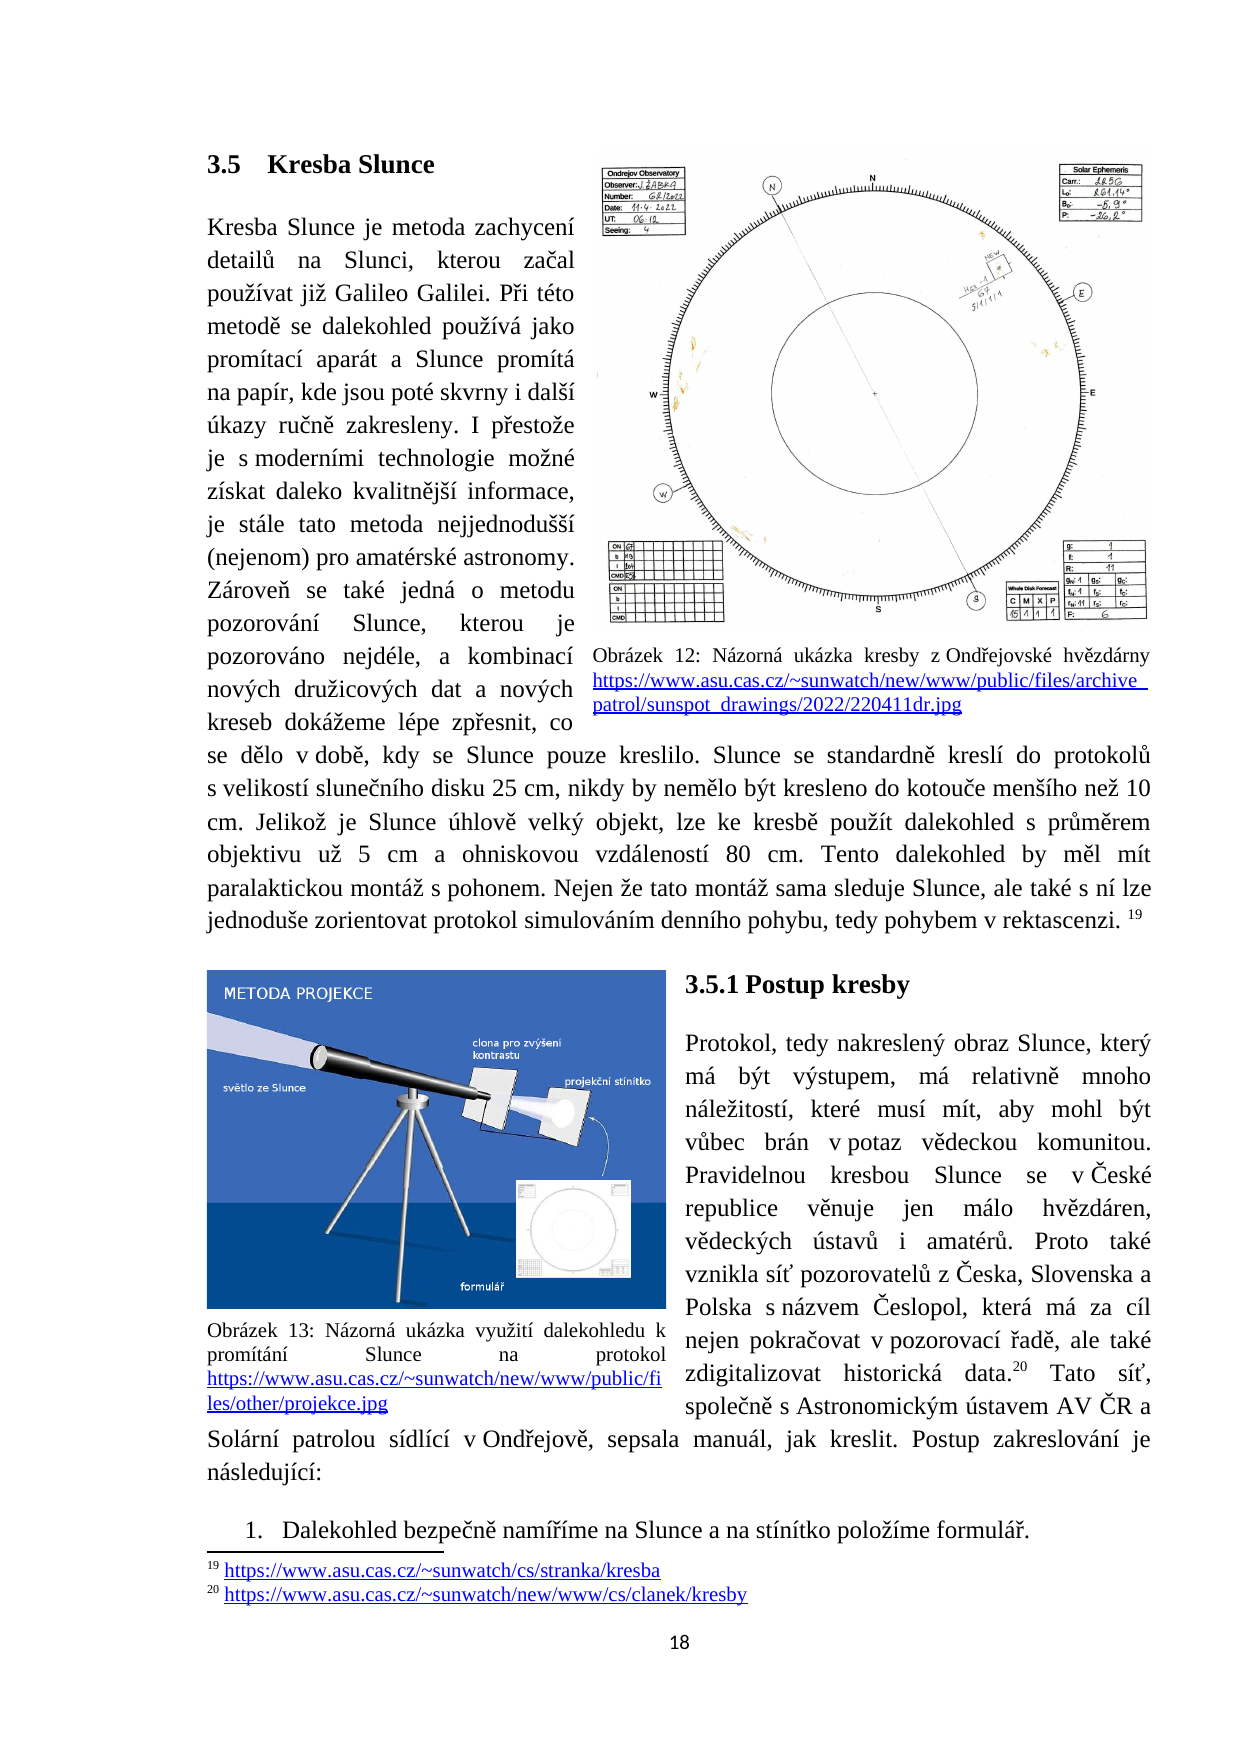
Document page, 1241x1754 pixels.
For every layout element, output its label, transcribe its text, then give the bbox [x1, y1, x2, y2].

picture [206, 970, 667, 1309]
subtitle Kresba Slunce [207, 148, 1152, 179]
picture [593, 150, 1152, 634]
subtitle Postup kresby [207, 968, 1152, 999]
list Dalekohled bezpečně namíříme na Slunce a na stínítko položíme formulář. [244, 1515, 1152, 1544]
